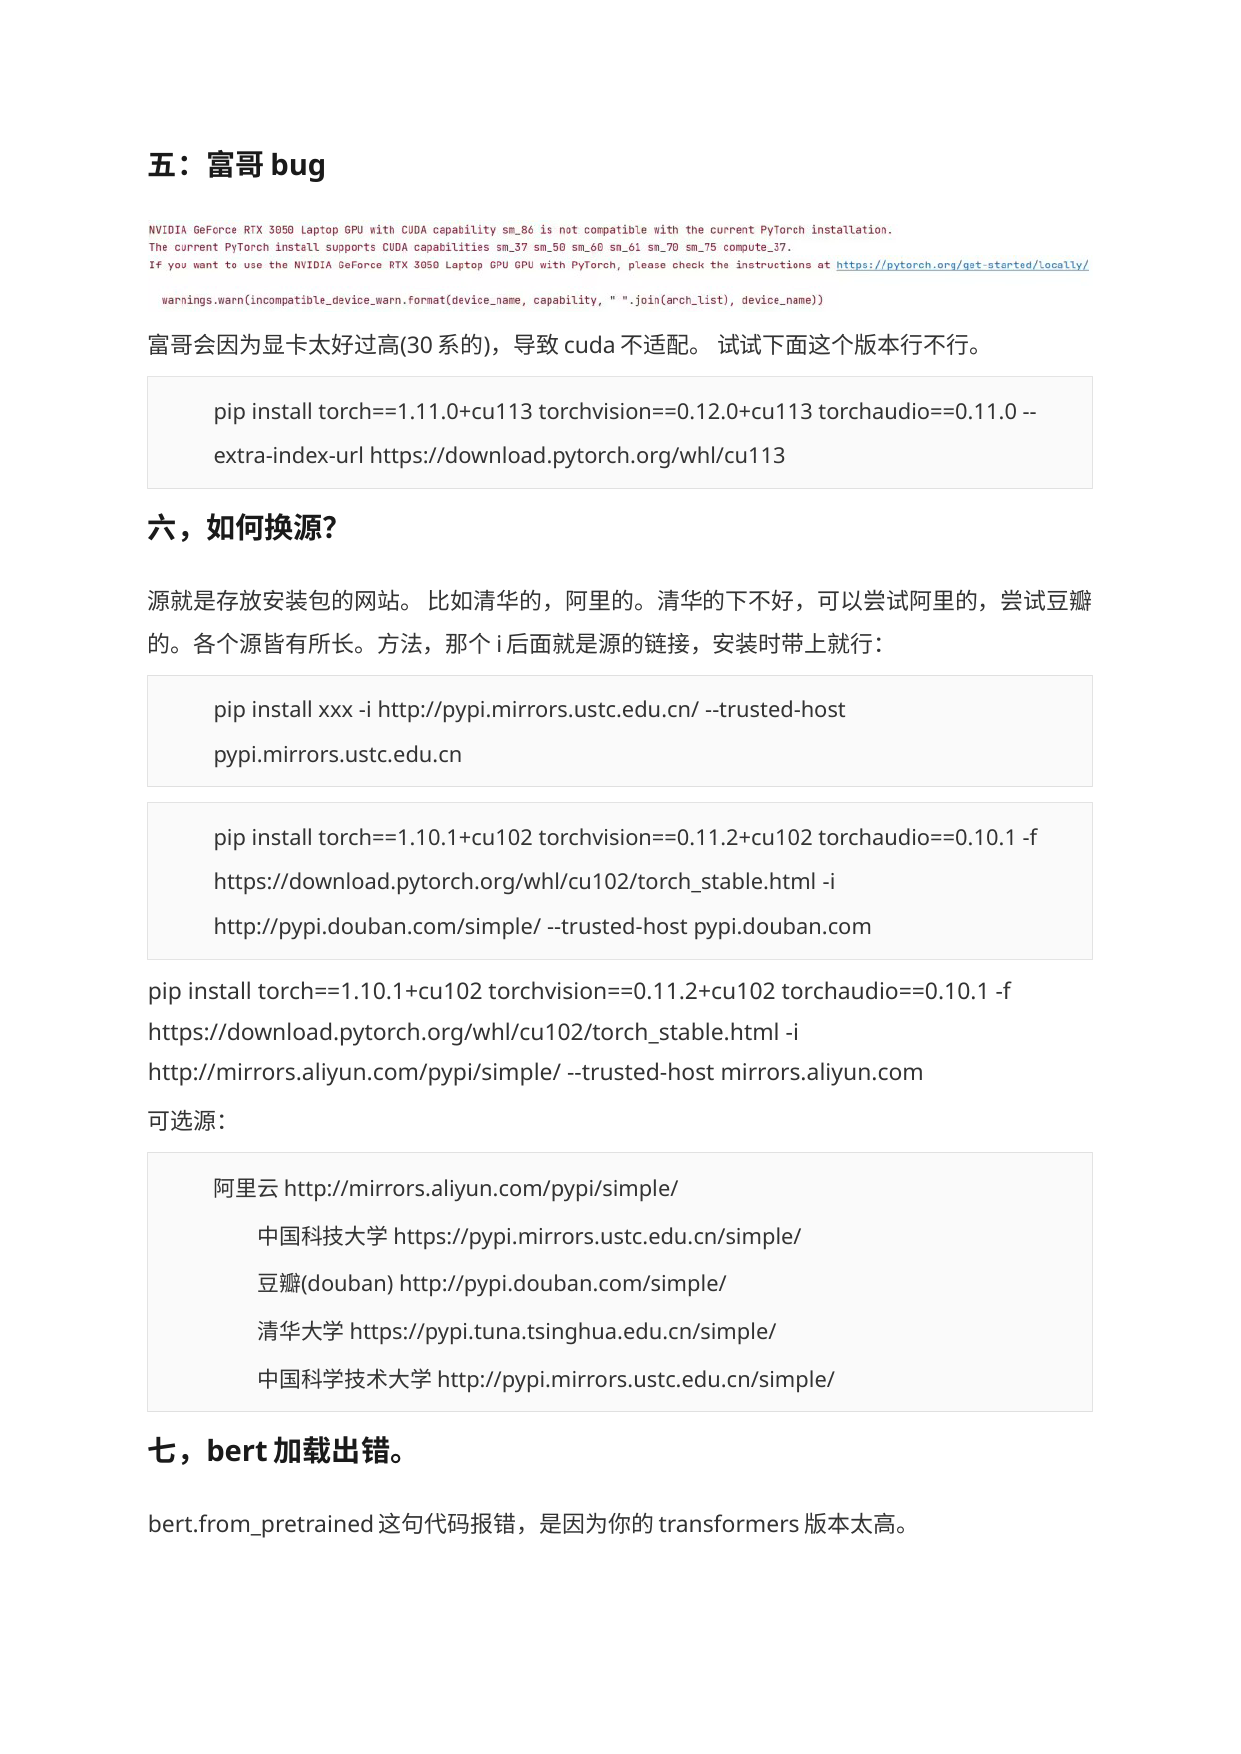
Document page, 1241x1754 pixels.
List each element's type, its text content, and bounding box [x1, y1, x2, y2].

text 富哥会因为显卡太好过高(30系的)，导致cuda不适配。 试试下面这个版本行不行。 [148, 327, 1093, 361]
subtitle 五：富哥bug [148, 142, 1093, 184]
text 源就是存放安装包的网站。 比如清华的，阿里的。清华的下不好，可以尝试阿里的，尝试豆瓣的。各个源皆有所长。方法，那个i后面就是源的链接，安装时带上就行： [148, 582, 1093, 659]
text pip install torch==1.10.1+cu102 torchvision==0.11.2+cu102 torchaudio==0.10.1 -f https://download.pytorch.org/whl/cu102/torch_stable.html -i http://mirrors.aliyun.com/pypi/simple/ --trusted-host mirrors.aliyun.com [148, 975, 1093, 1087]
text bert.from_pretrained这句代码报错，是因为你的transformers版本太高。 [148, 1506, 1093, 1539]
text 可选源： [148, 1103, 1093, 1136]
subtitle 七，bert加载出错。 [148, 1428, 1093, 1470]
picture [147, 220, 1093, 312]
subtitle 六，如何换源？ [148, 504, 1093, 547]
